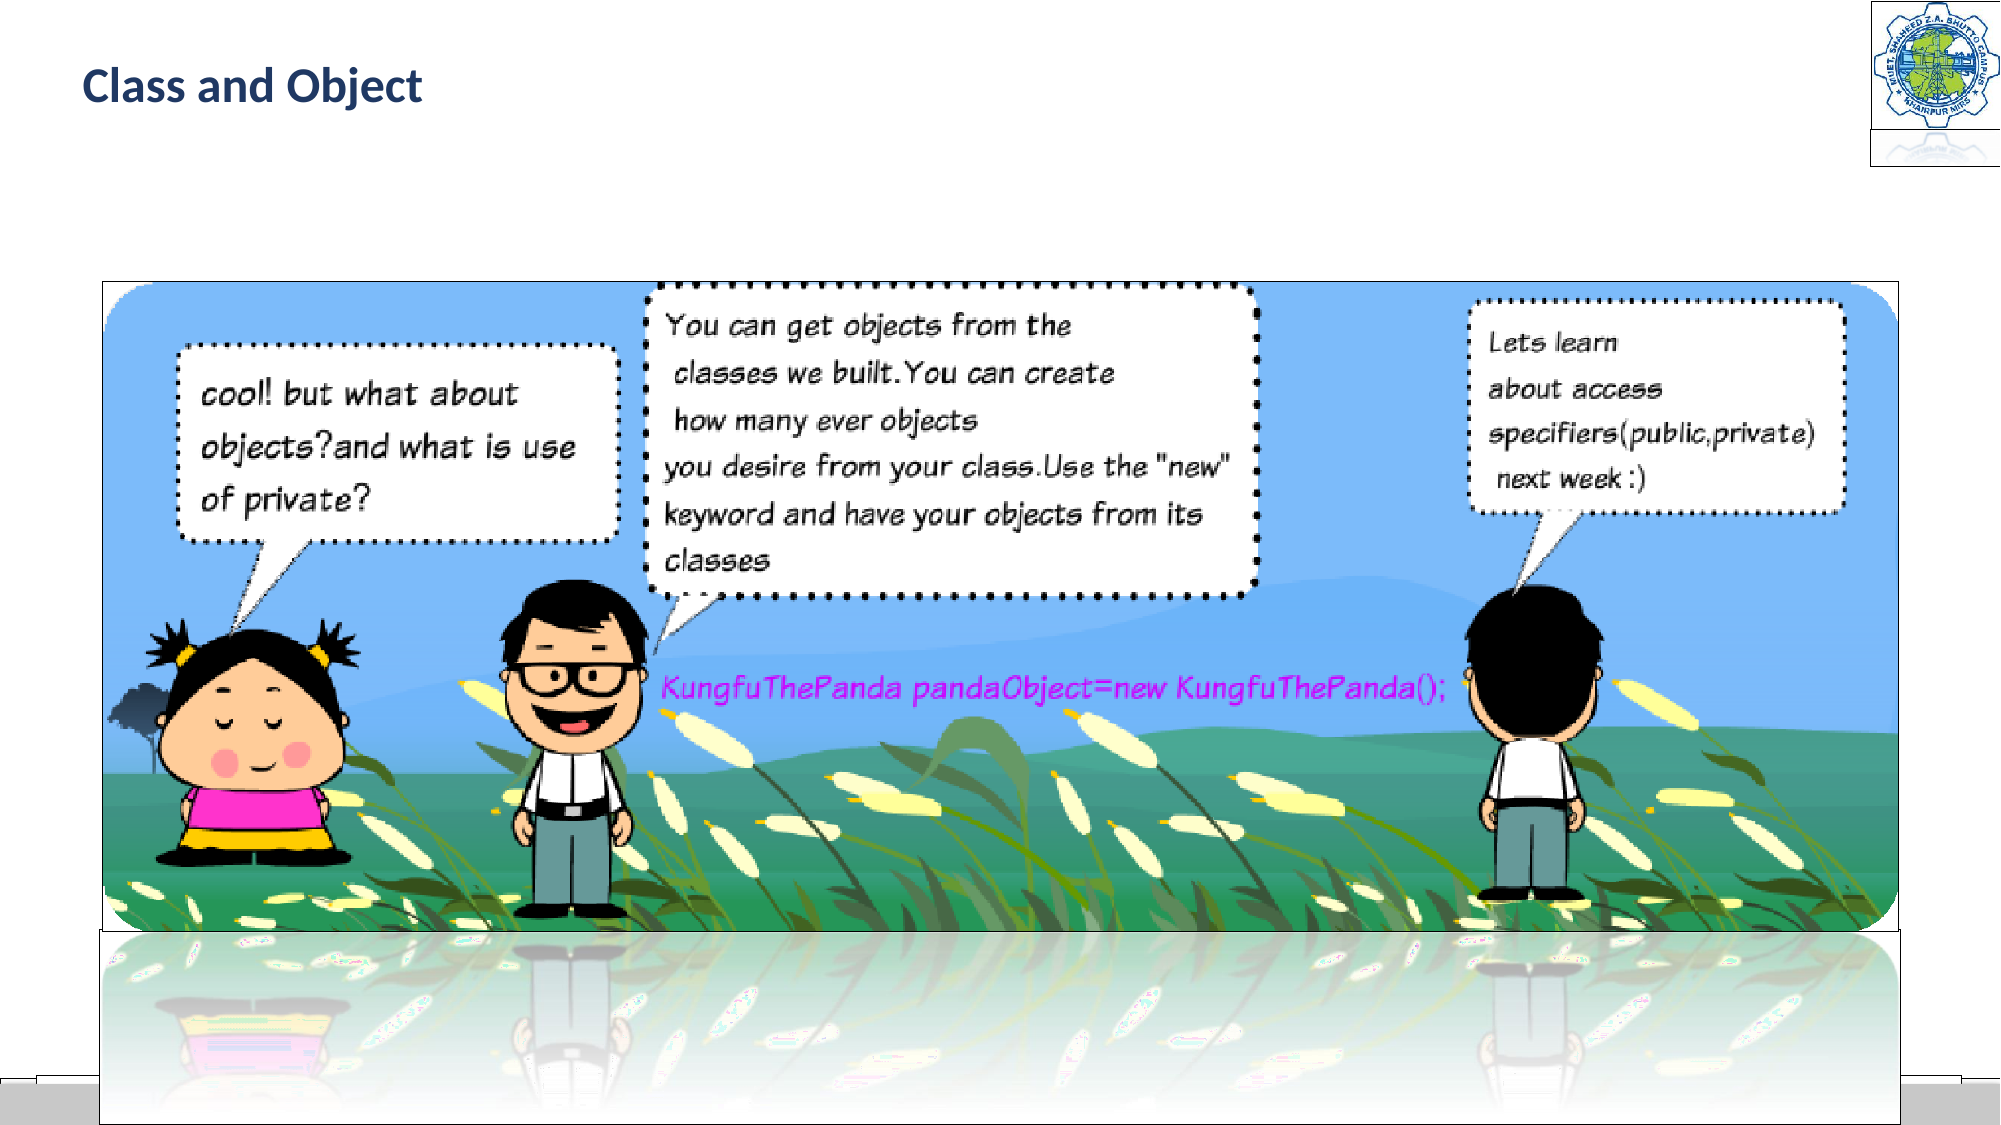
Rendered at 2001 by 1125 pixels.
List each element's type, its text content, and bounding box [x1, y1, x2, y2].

picture [1901, 1076, 1961, 1083]
subtitle Class and Object [82, 54, 2000, 115]
picture [37, 1076, 99, 1083]
picture [1872, 2, 2000, 54]
picture [1872, 115, 2000, 129]
picture [1962, 1079, 2000, 1083]
picture [100, 930, 1900, 1124]
picture [103, 282, 1898, 931]
picture [1871, 130, 2000, 166]
picture [1, 1079, 36, 1083]
